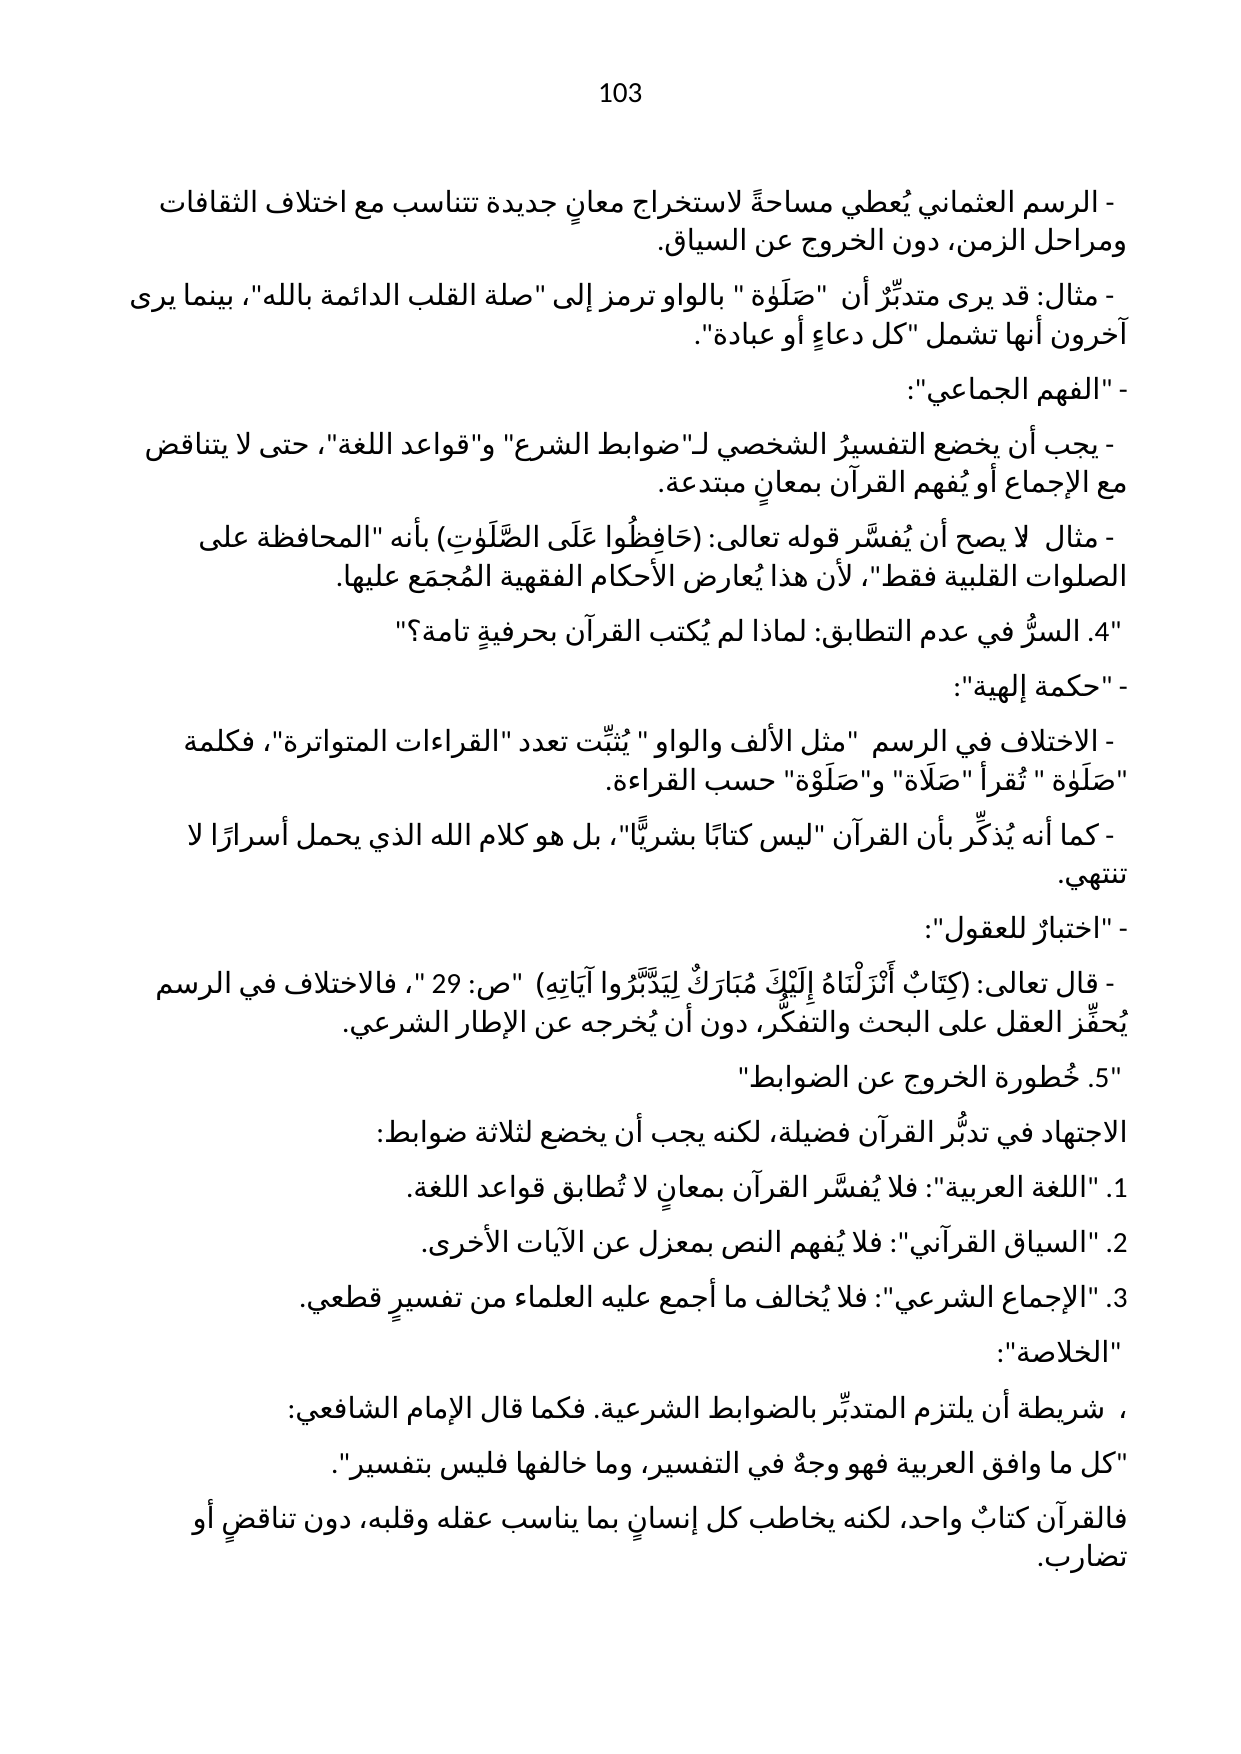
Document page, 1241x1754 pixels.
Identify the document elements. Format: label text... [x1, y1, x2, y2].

text 2. "السياق القرآني": فلا يُفهم النص بمعزل عن الآيات الأخرى. [112, 1224, 1128, 1260]
text - "حكمة إلهية": [112, 668, 1128, 704]
text - مثال: لا يصح أن يُفسَّر قوله تعالى: ﴿حَافِظُوا عَلَى الصَّلَوٰتِ﴾ بأنه "المحافظة على الصلوات القلبية فقط"، لأن هذا يُعارض الأحكام الفقهية المُجمَع عليها. [112, 519, 1128, 594]
text "4. السرُّ في عدم التطابق: لماذا لم يُكتب القرآن بحرفيةٍ تامة؟" [112, 613, 1128, 649]
text "كل ما وافق العربية فهو وجهٌ في التفسير، وما خالفها فليس بتفسير". [112, 1445, 1128, 1480]
text الاجتهاد في تدبُّر القرآن فضيلة، لكنه يجب أن يخضع لثلاثة ضوابط: [112, 1114, 1128, 1150]
text 3. "الإجماع الشرعي": فلا يُخالف ما أجمع عليه العلماء من تفسيرٍ قطعي. [112, 1279, 1128, 1315]
text - مثال: قد يرى متدبِّرٌ أن "صَلَوٰة " بالواو ترمز إلى "صلة القلب الدائمة بالله"، بينما يرى آخرون أنها تشمل "كل دعاءٍ أو عبادة". [112, 277, 1128, 351]
text - الاختلاف في الرسم "مثل الألف والواو " يُثبِّت تعدد "القراءات المتواترة"، فكلمة "صَلَوٰة " تُقرأ "صَلَاة" و"صَلَوْة" حسب القراءة. [112, 723, 1128, 797]
text 1. "اللغة العربية": فلا يُفسَّر القرآن بمعانٍ لا تُطابق قواعد اللغة. [112, 1169, 1128, 1205]
text ، شريطة أن يلتزم المتدبِّر بالضوابط الشرعية. فكما قال الإمام الشافعي: [112, 1390, 1128, 1425]
text - قال تعالى: ﴿كِتَابٌ أَنْزَلْنَاهُ إِلَيْكَ مُبَارَكٌ لِيَدَّبَّرُوا آيَاتِهِ﴾ "ص: 29 "، فالاختلاف في الرسم يُحفِّز العقل على البحث والتفكُّر، دون أن يُخرجه عن الإطار الشرعي. [112, 966, 1128, 1039]
text "5. خُطورة الخروج عن الضوابط" [112, 1059, 1128, 1095]
text - كما أنه يُذكِّر بأن القرآن "ليس كتابًا بشريًّا"، بل هو كلام الله الذي يحمل أسرارًا لا تنتهي. [112, 817, 1128, 891]
text فالقرآن كتابٌ واحد، لكنه يخاطب كل إنسانٍ بما يناسب عقله وقلبه، دون تناقضٍ أو تضارب. [112, 1500, 1128, 1574]
text - يجب أن يخضع التفسيرُ الشخصي لـ"ضوابط الشرع" و"قواعد اللغة"، حتى لا يتناقض مع الإجماع أو يُفهم القرآن بمعانٍ مبتدعة. [112, 426, 1128, 500]
text - الرسم العثماني يُعطي مساحةً لاستخراج معانٍ جديدة تتناسب مع اختلاف الثقافات ومراحل الزمن، دون الخروج عن السياق. [112, 184, 1128, 258]
text - "الفهم الجماعي": [112, 371, 1128, 407]
text - "اختبارٌ للعقول": [112, 910, 1128, 946]
text "الخلاصة": [112, 1334, 1128, 1370]
